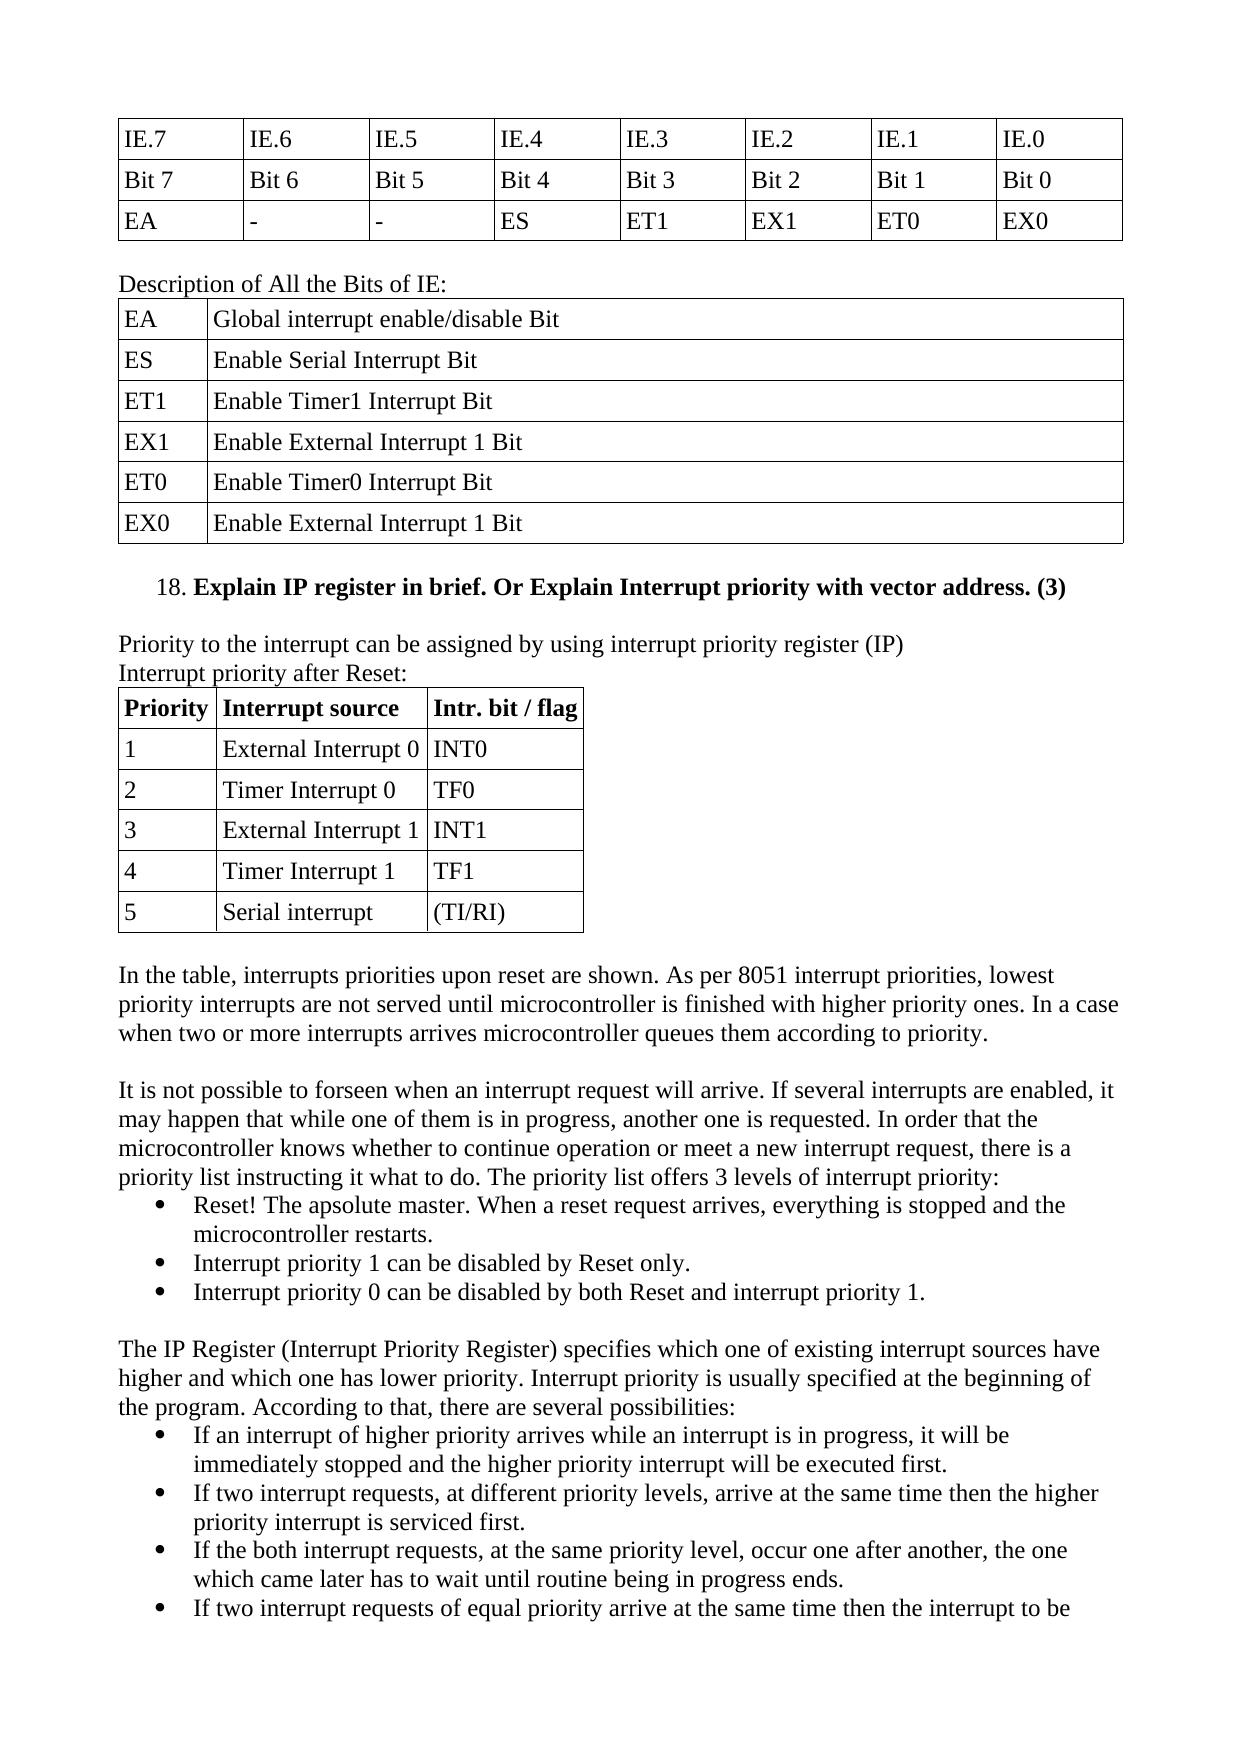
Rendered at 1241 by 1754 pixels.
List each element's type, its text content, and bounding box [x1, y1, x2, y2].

table_cell IE.6 [244, 119, 369, 159]
table_cell IE.3 [621, 119, 745, 159]
table_cell ET1 [621, 201, 745, 240]
text In the table, interrupts priorities upon reset are shown. As per 8051 interrupt priorities, lowest priority interrupts are not served until microcontroller is finished with higher priority ones. In a case when two or more interrupts arrives microcontroller queues them according to priority. [118, 961, 1122, 1047]
table_cell EA [119, 201, 243, 240]
table_cell Bit 3 [621, 160, 745, 199]
table_cell ET0 [119, 462, 207, 502]
table_cell IE.0 [997, 119, 1122, 159]
text Interrupt priority after Reset: [118, 658, 1122, 687]
table_cell Bit 1 [872, 160, 996, 199]
table_cell EX1 [746, 201, 871, 240]
table_cell IE.5 [370, 119, 494, 159]
table_cell Enable Timer0 Interrupt Bit [208, 462, 1123, 502]
table_header Interrupt source [217, 688, 427, 728]
table_cell External Interrupt 0 [217, 729, 427, 768]
table_cell Enable External Interrupt 1 Bit [208, 503, 1123, 543]
table_cell TF0 [428, 770, 583, 809]
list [156, 1593, 1122, 1622]
table_cell EX0 [119, 503, 207, 543]
table_header Priority [119, 688, 216, 728]
text It is not possible to forseen when an interrupt request will arrive. If several interrupts are enabled, it may happen that while one of them is in progress, another one is requested. In order that the microcontroller knows whether to continue operation or meet a new interrupt request, there is a priority list instructing it what to do. The priority list offers 3 levels of interrupt priority: [118, 1076, 1122, 1191]
table_cell ES [119, 340, 207, 380]
table_cell Bit 7 [119, 160, 243, 199]
list Interrupt priority 0 can be disabled by both Reset and interrupt priority 1. [156, 1277, 1122, 1306]
table_cell INT0 [428, 729, 583, 768]
table_cell Bit 6 [244, 160, 369, 199]
table_cell Bit 5 [370, 160, 494, 199]
table_cell ES [495, 201, 620, 240]
table_cell 4 [119, 851, 216, 891]
list If an interrupt of higher priority arrives while an interrupt is in progress, it will be immediately stopped and the higher priority interrupt will be executed first. [156, 1421, 1122, 1478]
table_cell (TI/RI) [428, 892, 583, 931]
table_cell 2 [119, 770, 216, 809]
table_header EA [119, 299, 207, 339]
list If two interrupt requests, at different priority levels, arrive at the same time then the higher priority interrupt is serviced first. [156, 1478, 1122, 1536]
table_cell Serial interrupt [217, 892, 427, 931]
text Priority to the interrupt can be assigned by using interrupt priority register (IP) [118, 629, 1122, 658]
table_cell Bit 4 [495, 160, 620, 199]
table_cell Timer Interrupt 1 [217, 851, 427, 891]
table_cell 1 [119, 729, 216, 768]
table_cell ET1 [119, 381, 207, 421]
table_cell - [244, 201, 369, 240]
table_cell IE.1 [872, 119, 996, 159]
list If the both interrupt requests, at the same priority level, occur one after another, the one which came later has to wait until routine being in progress ends. [156, 1536, 1122, 1593]
table_cell Enable Timer1 Interrupt Bit [208, 381, 1123, 421]
table_cell INT1 [428, 810, 583, 850]
table_cell EX1 [119, 422, 207, 461]
table_cell IE.2 [746, 119, 871, 159]
table_cell Enable Serial Interrupt Bit [208, 340, 1123, 380]
table_cell EX0 [997, 201, 1122, 240]
list Interrupt priority 1 can be disabled by Reset only. [156, 1248, 1122, 1277]
table_cell 3 [119, 810, 216, 850]
table_cell Bit 2 [746, 160, 871, 199]
table_cell IE.7 [119, 119, 243, 159]
list Reset! The apsolute master. When a reset request arrives, everything is stopped and the microcontroller restarts. [156, 1191, 1122, 1248]
table_cell TF1 [428, 851, 583, 891]
table_cell External Interrupt 1 [217, 810, 427, 850]
text Description of All the Bits of IE: [118, 269, 1122, 298]
table_cell ET0 [872, 201, 996, 240]
table_cell 5 [119, 892, 216, 931]
table_cell Bit 0 [997, 160, 1122, 199]
text The IP Register (Interrupt Priority Register) specifies which one of existing interrupt sources have higher and which one has lower priority. Interrupt priority is usually specified at the beginning of the program. According to that, there are several possibilities: [118, 1334, 1122, 1421]
list Explain IP register in brief. Or Explain Interrupt priority with vector address. (3) [156, 572, 1122, 601]
table_cell - [370, 201, 494, 240]
table_cell Enable External Interrupt 1 Bit [208, 422, 1123, 461]
table_header Intr. bit / flag [428, 688, 583, 728]
table_header Global interrupt enable/disable Bit [208, 299, 1123, 339]
table_cell Timer Interrupt 0 [217, 770, 427, 809]
table_cell IE.4 [495, 119, 620, 159]
